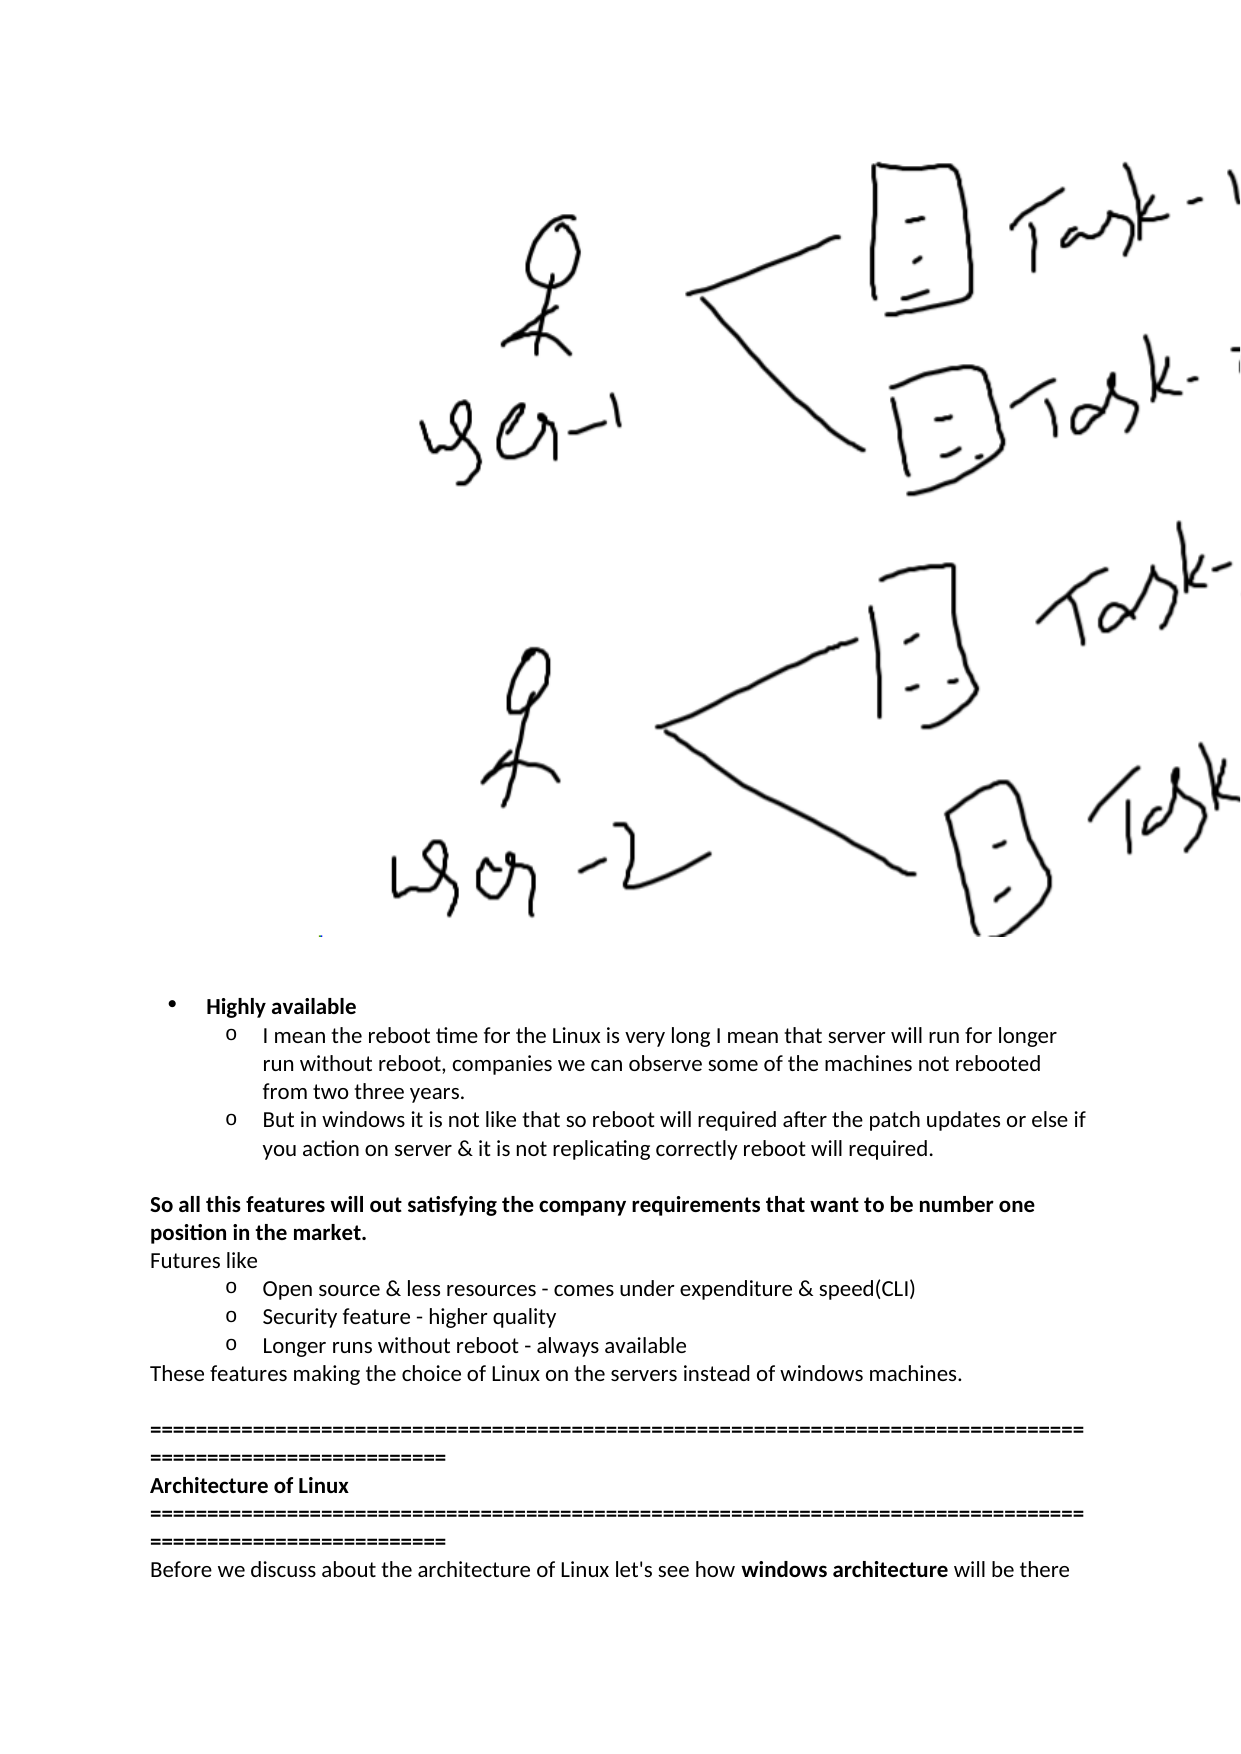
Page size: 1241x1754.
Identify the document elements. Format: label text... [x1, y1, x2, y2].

picture [318, 150, 1241, 937]
list But in windows it is not like that so reboot will required after the patch updates or else if you action on server & it is not replicating correctly reboot will required. [225, 1105, 1090, 1162]
list Security feature - higher quality [225, 1302, 1090, 1331]
list Highly available [169, 992, 1090, 1021]
list I mean the reboot time for the Linux is very long I mean that server will run for longer run without reboot, companies we can observe some of the machines not rebooted from two three years. [225, 1021, 1090, 1105]
text Architecture of Linux [150, 1471, 1090, 1499]
list Longer runs without reboot - always available [225, 1331, 1090, 1359]
text Futures like [150, 1246, 1090, 1274]
list Open source & less resources - comes under expenditure & speed(CLI) [225, 1274, 1090, 1302]
text ============================================================================================================ [150, 1415, 1090, 1471]
text So all this features will out satisfying the company requirements that want to be number one position in the market. [150, 1190, 1090, 1246]
text Before we discuss about the architecture of Linux let's see how windows architecture will be there [150, 1556, 1090, 1583]
text ============================================================================================================ [150, 1499, 1090, 1556]
text These features making the choice of Linux on the servers instead of windows machines. [150, 1359, 1090, 1387]
